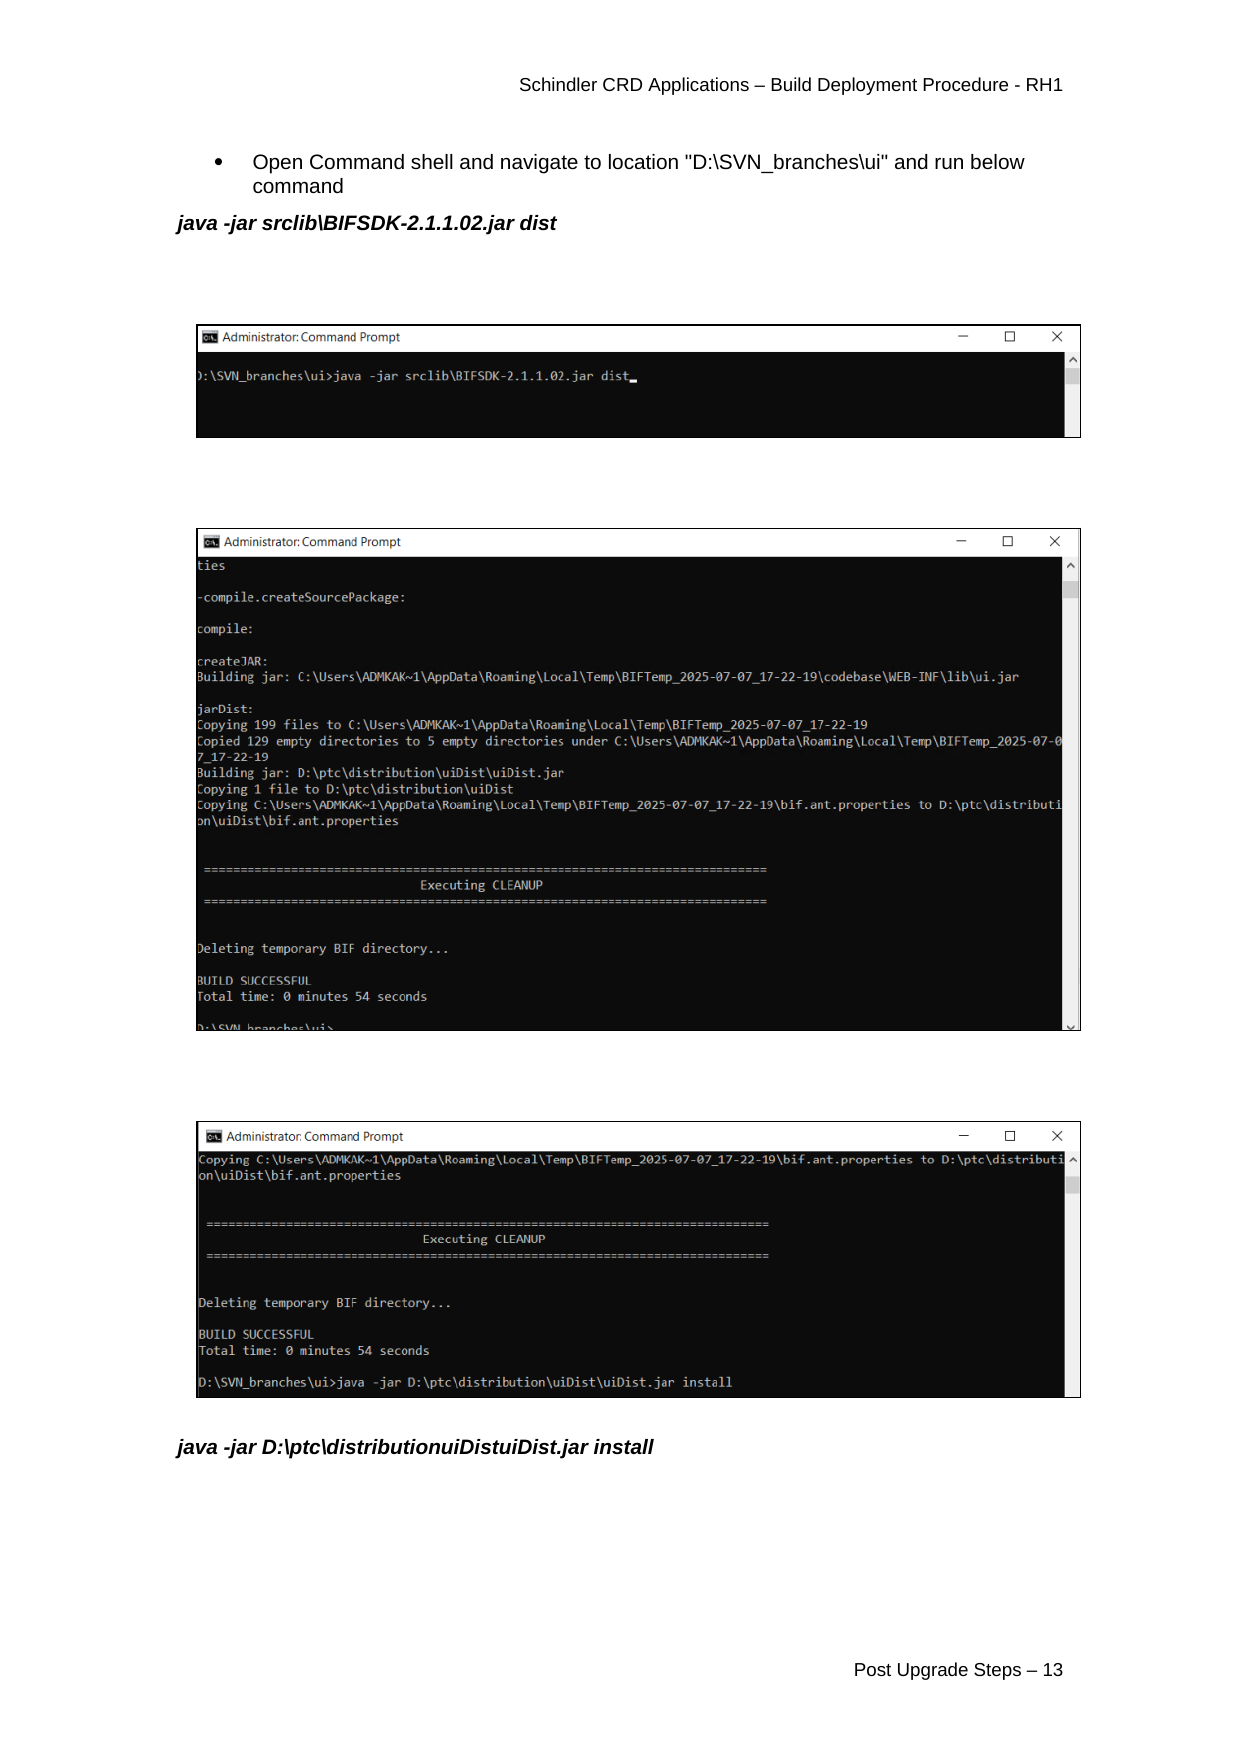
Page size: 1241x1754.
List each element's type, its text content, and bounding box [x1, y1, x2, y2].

picture [198, 1122, 1080, 1397]
text java -jar srclib\BIFSDK-2.1.1.02.jar dist [177, 211, 1063, 234]
picture [198, 326, 1080, 437]
list Open Command shell and navigate to location "D:\SVN_branches\ui" and run below command [215, 150, 1063, 198]
picture [198, 529, 1080, 1030]
text java -jar D:\ptc\distributionuiDistuiDist.jar install [177, 1411, 1063, 1458]
